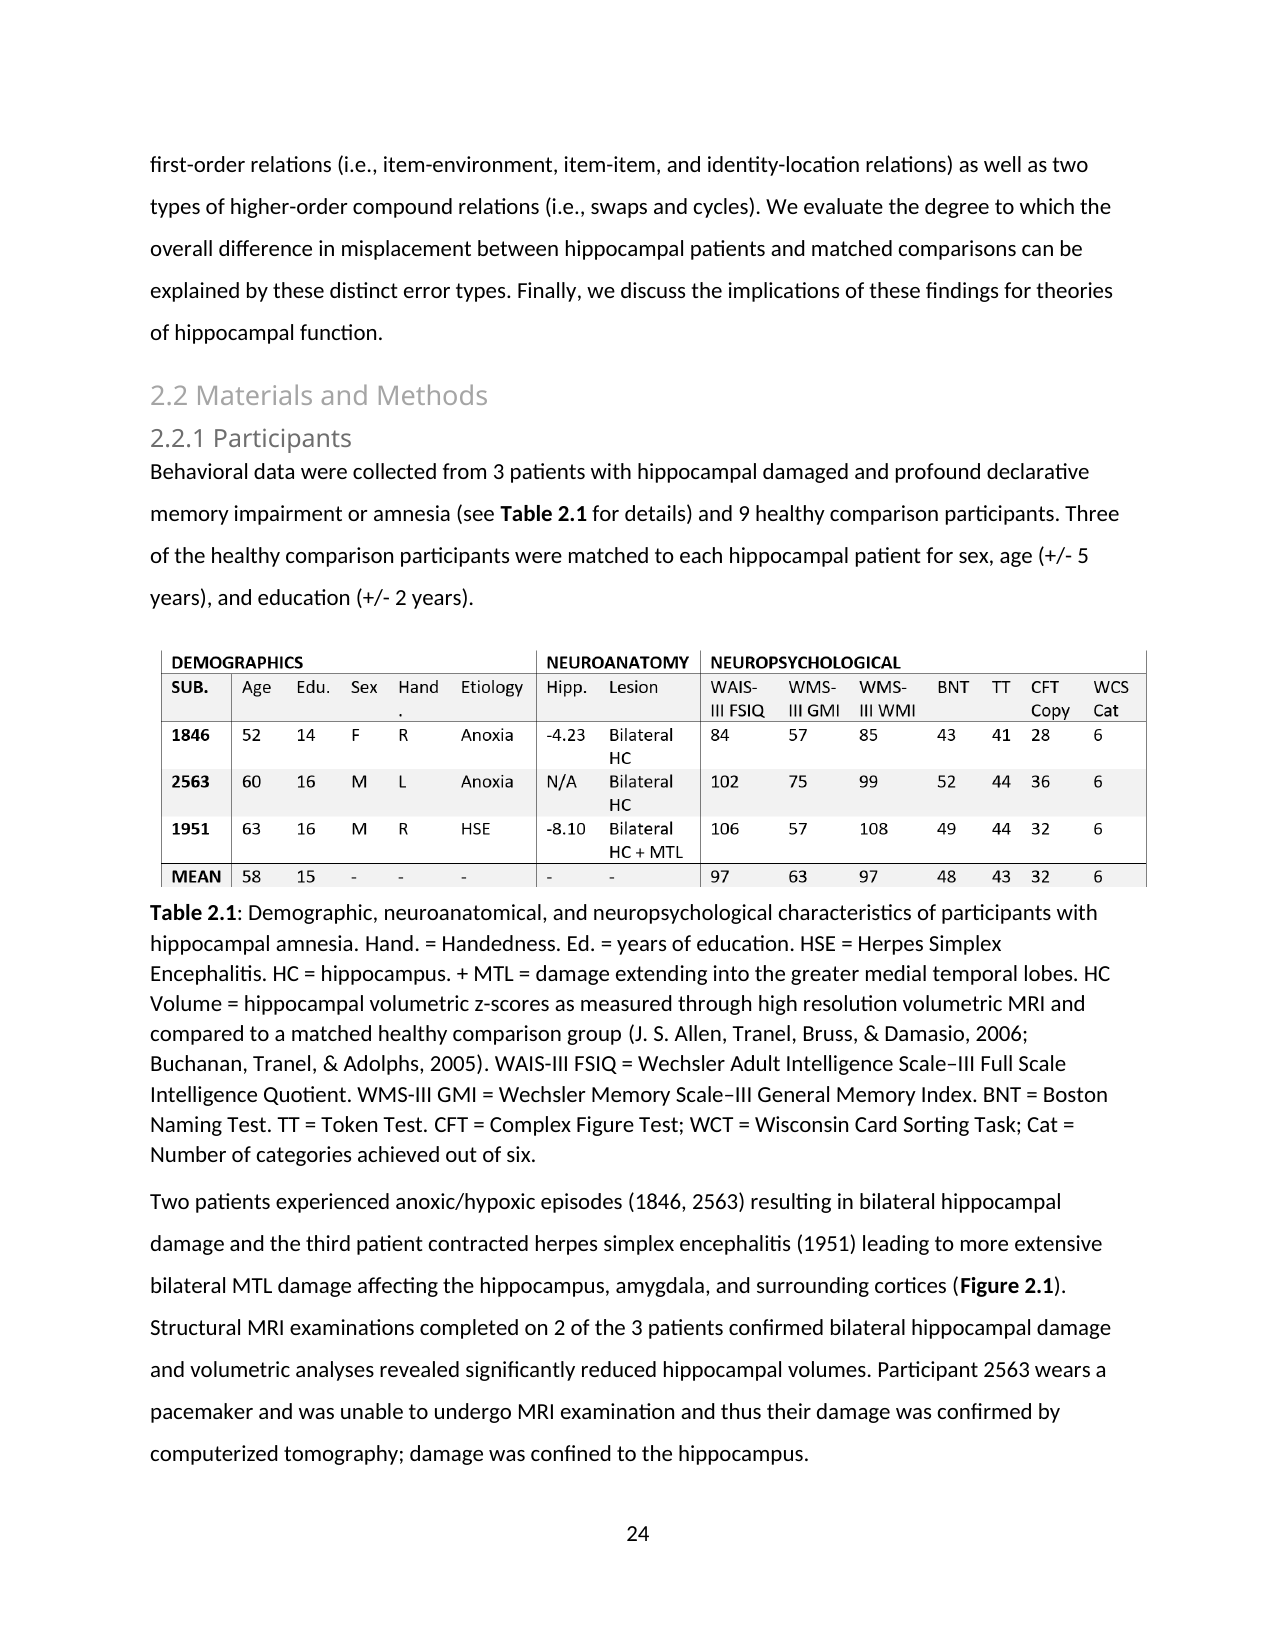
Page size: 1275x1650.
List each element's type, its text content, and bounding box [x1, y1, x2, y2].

text Behavioral data were collected from 3 patients with hippocampal damaged and profound declarative memory impairment or amnesia (see Table 2.1 for details) and 9 healthy comparison participants. Three of the healthy comparison participants were matched to each hippocampal patient for sex, age (+/- 5 years), and education (+/- 2 years). [150, 457, 1125, 611]
subtitle 2.2.1 Participants [150, 421, 1125, 454]
subtitle 2.2 Materials and Methods [150, 377, 1125, 413]
picture [150, 641, 1154, 897]
text Two patients experienced anoxic/hypoxic episodes (1846, 2563) resulting in bilateral hippocampal damage and the third patient contracted herpes simplex encephalitis (1951) leading to more extensive bilateral MTL damage affecting the hippocampus, amygdala, and surrounding cortices (Figure 2.1). Structural MRI examinations completed on 2 of the 3 patients confirmed bilateral hippocampal damage and volumetric analyses revealed significantly reduced hippocampal volumes. Participant 2563 wears a pacemaker and was unable to undergo MRI examination and thus their damage was confirmed by computerized tomography; damage was confined to the hippocampus. [150, 1187, 1125, 1467]
text Table 2.1: Demographic, neuroanatomical, and neuropsychological characteristics of participants with hippocampal amnesia. Hand. = Handedness. Ed. = years of education. HSE = Herpes Simplex Encephalitis. HC = hippocampus. + MTL = damage extending into the greater medial temporal lobes. HC Volume = hippocampal volumetric z-scores as measured through high resolution volumetric MRI and compared to a matched healthy comparison group (J. S. Allen, Tranel, Bruss, & Damasio, 2006; Buchanan, Tranel, & Adolphs, 2005). WAIS-III FSIQ = Wechsler Adult Intelligence Scale–III Full Scale Intelligence Quotient. WMS-III GMI = Wechsler Memory Scale–III General Memory Index. BNT = Boston Naming Test. TT = Token Test. CFT = Complex Figure Test; WCT = Wisconsin Card Sorting Task; Cat = Number of categories achieved out of six. [150, 897, 1125, 1168]
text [150, 150, 1125, 346]
